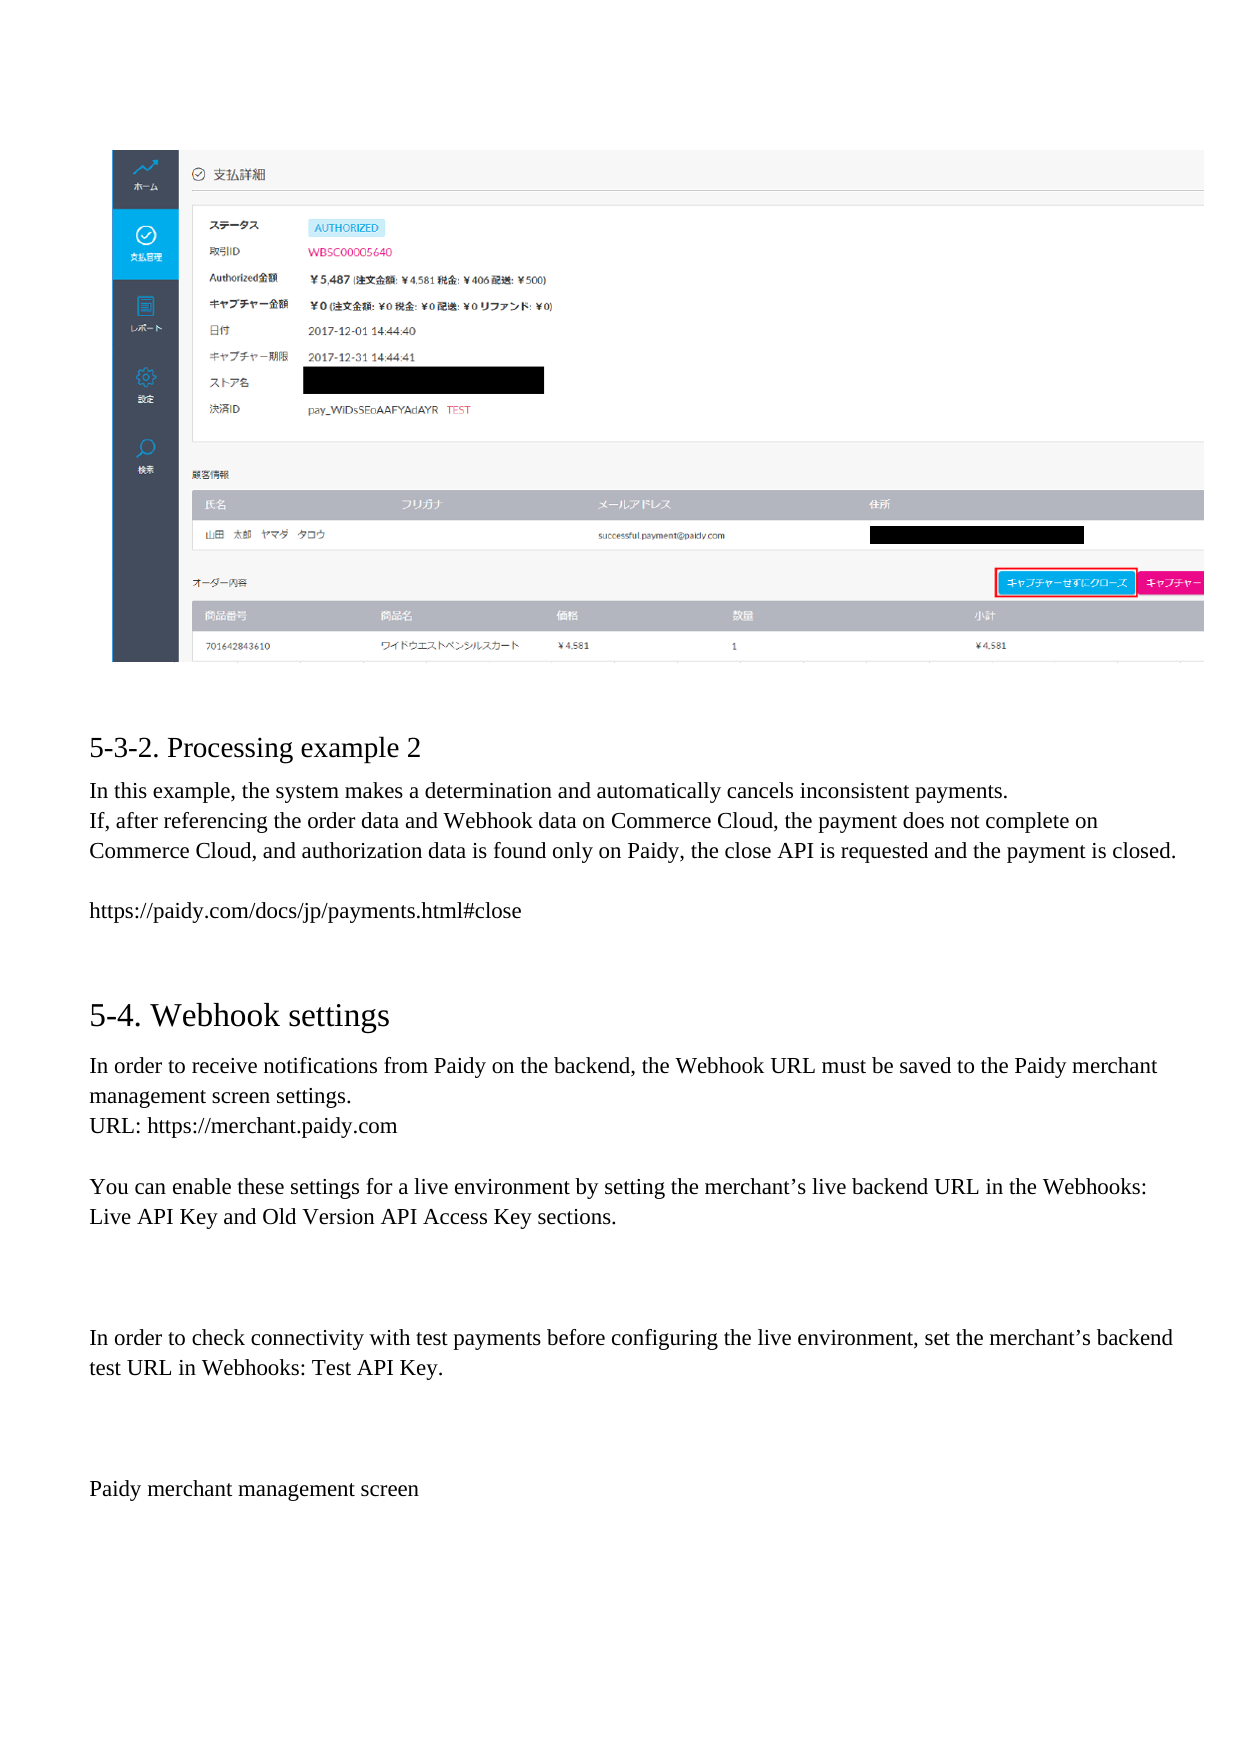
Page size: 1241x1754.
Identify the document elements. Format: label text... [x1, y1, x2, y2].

text In this example, the system makes a determination and automatically cancels inconsistent payments. [89, 777, 1181, 803]
picture [146, 254, 153, 261]
text In order to receive notifications from Paidy on the backend, the Webhook URL must be saved to the Paidy merchant management screen settings. [89, 1052, 1181, 1109]
picture [112, 150, 1204, 663]
text Paidy merchant management screen [89, 1475, 1181, 1501]
text https://paidy.com/docs/jp/payments.html#close [89, 898, 1181, 924]
text URL: https://merchant.paidy.com [89, 1112, 1181, 1139]
text You can enable these settings for a live environment by setting the merchant’s live backend URL in the Webhooks: Live API Key and Old Version API Access Key sections. [89, 1173, 1181, 1229]
subtitle 5-4. Webhook settings [89, 996, 1181, 1034]
subtitle 5-3-2. Processing example 2 [89, 730, 1181, 763]
text In order to check connectivity with test payments before configuring the live environment, set the merchant’s backend test URL in Webhooks: Test API Key. [89, 1324, 1181, 1381]
text If, after referencing the order data and Webhook data on Commerce Cloud, the payment does not complete on Commerce Cloud, and authorization data is found only on Paidy, the close API is requested and the payment is closed. [89, 807, 1181, 863]
